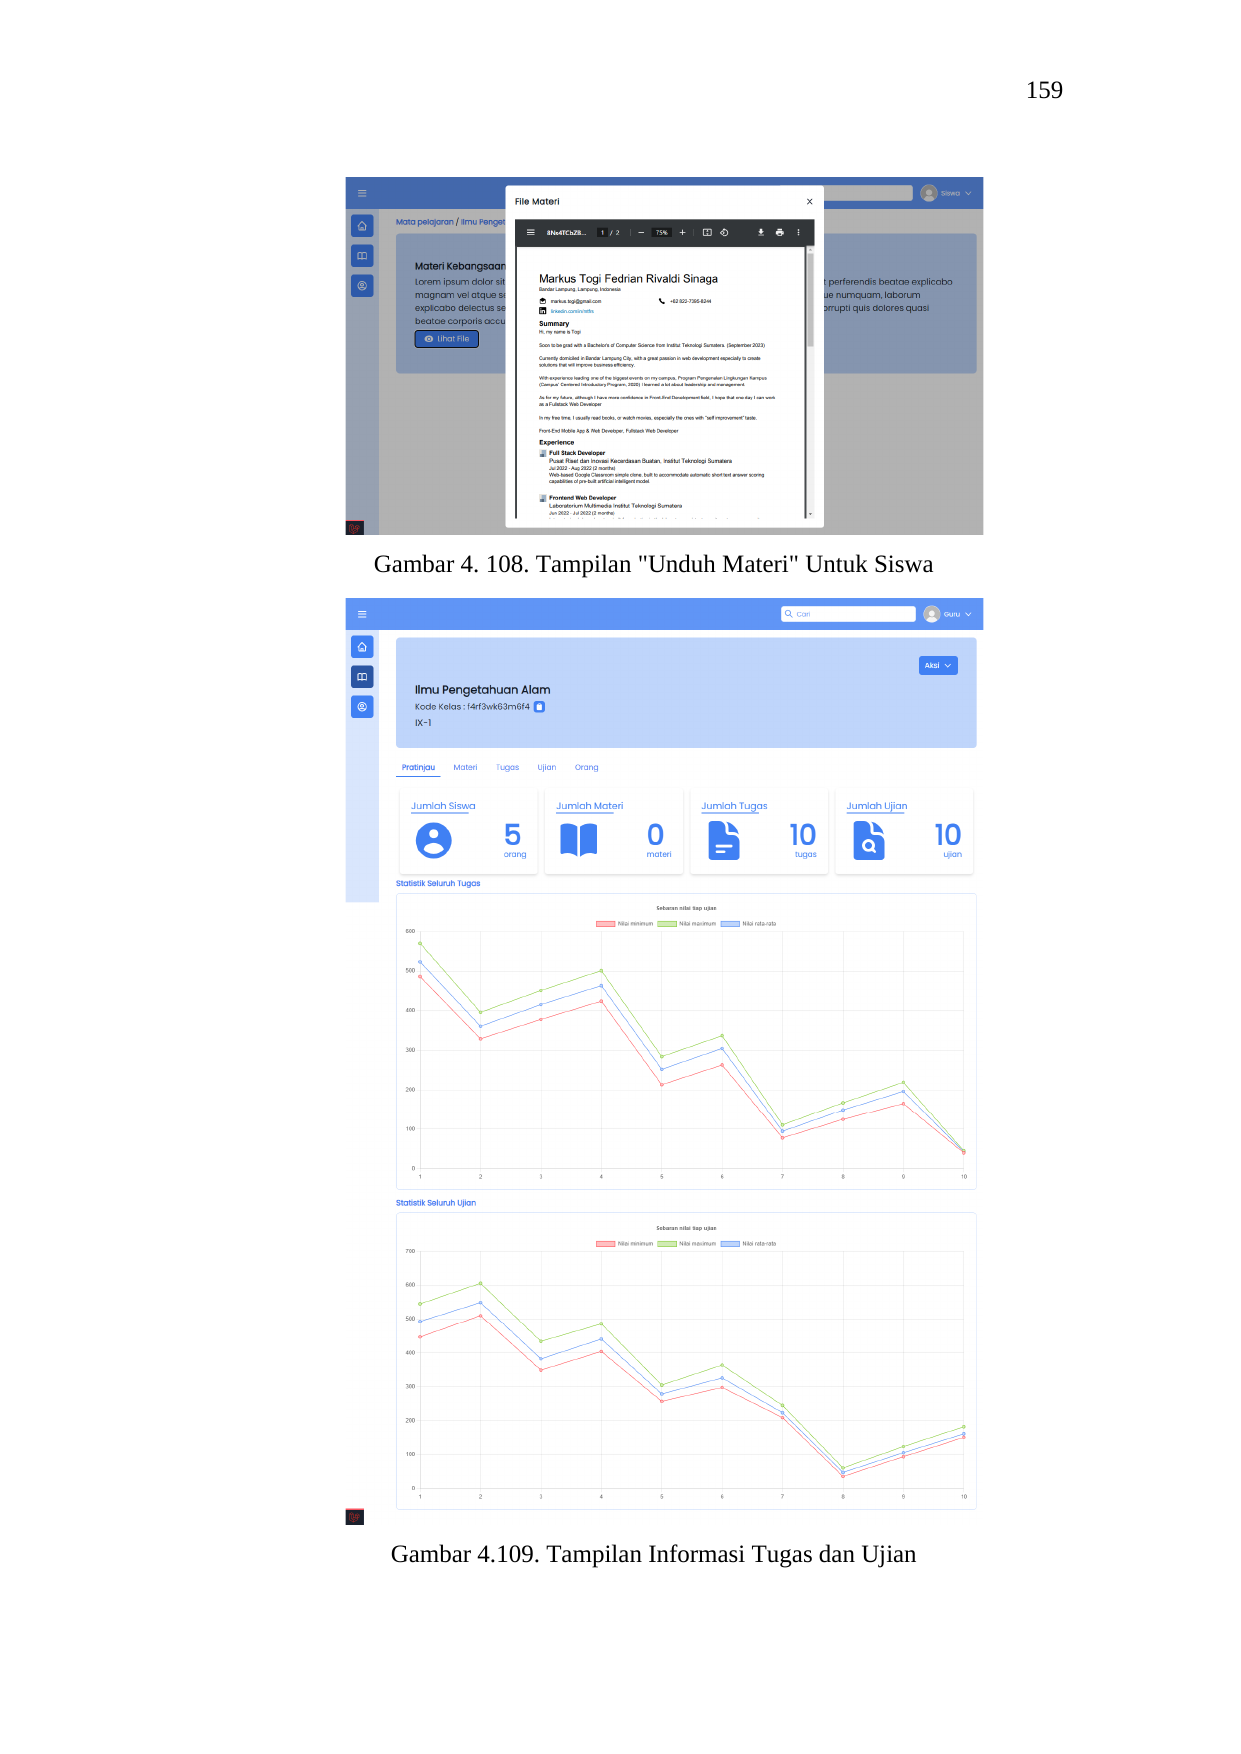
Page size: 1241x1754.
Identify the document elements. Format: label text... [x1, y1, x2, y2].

picture [345, 598, 984, 1526]
picture [345, 177, 984, 535]
